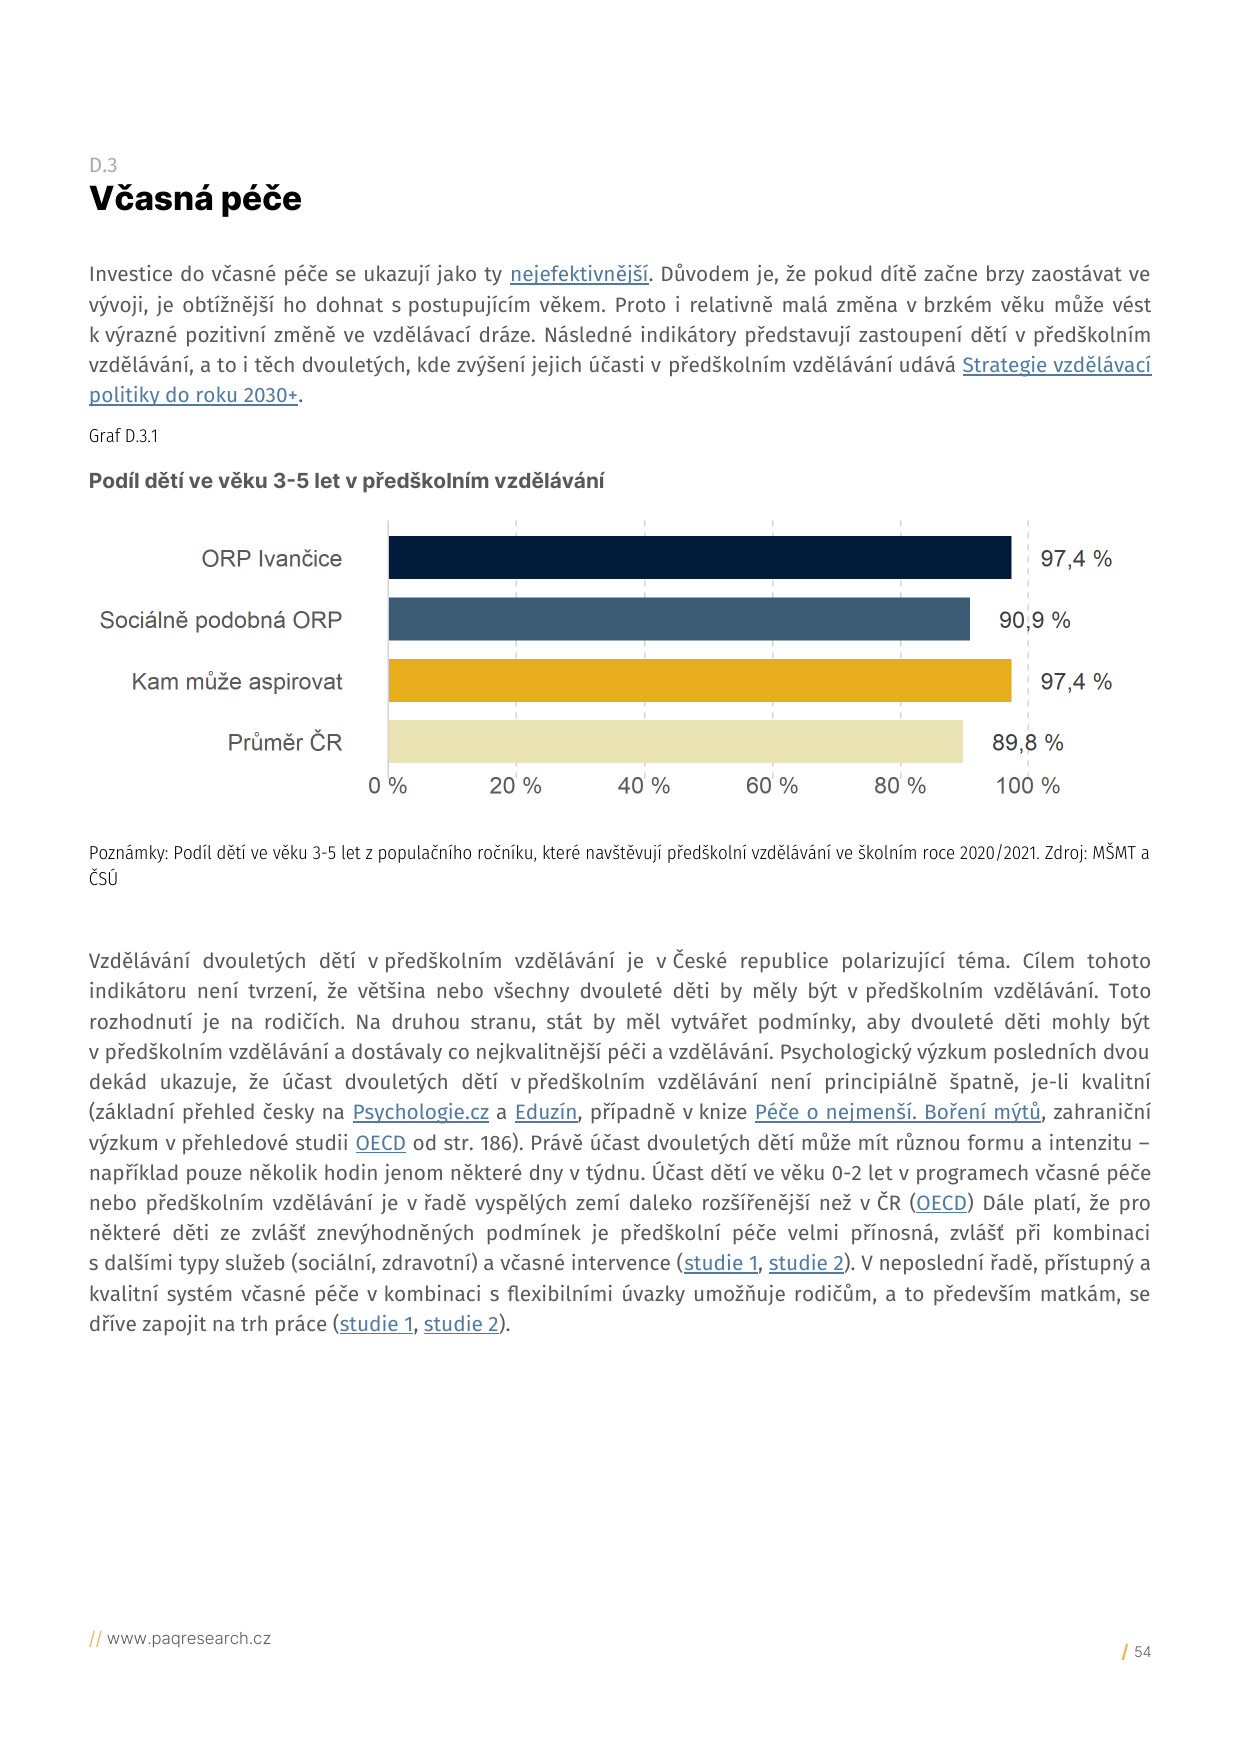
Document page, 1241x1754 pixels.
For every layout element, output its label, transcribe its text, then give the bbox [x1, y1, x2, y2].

text D.3 [89, 148, 1152, 178]
text Graf D.3.1 [89, 425, 1152, 447]
subtitle Včasná péče [89, 178, 1152, 218]
text Investice do včasné péče se ukazují jako ty nejefektivnější. Důvodem je, že pokud dítě začne brzy zaostávat ve vývoji, je obtížnější ho dohnat s postupujícím věkem. Proto i relativně malá změna v brzkém věku může vést k výrazné pozitivní změně ve vzdělávací dráze. Následné indikátory představují zastoupení dětí v předškolním vzdělávání, a to i těch dvouletých, kde zvýšení jejich účasti v předškolním vzdělávání udává Strategie vzdělávací politiky do roku 2030+. [89, 257, 1152, 408]
text Poznámky: Podíl dětí ve věku 3-5 let z populačního ročníku, které navštěvují předškolní vzdělávání ve školním roce 2020/2021. Zdroj: MŠMT a ČSÚ [89, 842, 1152, 890]
picture [88, 493, 1139, 825]
text Podíl dětí ve věku 3-5 let v předškolním vzdělávání [89, 463, 1152, 493]
text Vzdělávání dvouletých dětí v předškolním vzdělávání je v České republice polarizující téma. Cílem tohoto indikátoru není tvrzení, že většina nebo všechny dvouleté děti by měly být v předškolním vzdělávání. Toto rozhodnutí je na rodičích. Na druhou stranu, stát by měl vytvářet podmínky, aby dvouleté děti mohly být v předškolním vzdělávání a dostávaly co nejkvalitnější péči a vzdělávání. Psychologický výzkum posledních dvou dekád ukazuje, že účast dvouletých dětí v předškolním vzdělávání není principiálně špatně, je-li kvalitní (základní přehled česky na Psychologie.cz a Eduzín, případně v knize Péče o nejmenší. Boření mýtů, zahraniční výzkum v přehledové studii OECD od str. 186). Právě účast dvouletých dětí může mít různou formu a intenzitu – například pouze několik hodin jenom některé dny v týdnu. Účast dětí ve věku 0-2 let v programech včasné péče nebo předškolním vzdělávání je v řadě vyspělých zemí daleko rozšířenější než v ČR (OECD) Dále platí, že pro některé děti ze zvlášť znevýhodněných podmínek je předškolní péče velmi přínosná, zvlášť při kombinaci s dalšími typy služeb (sociální, zdravotní) a včasné intervence (studie 1, studie 2). V neposlední řadě, přístupný a kvalitní systém včasné péče v kombinaci s flexibilními úvazky umožňuje rodičům, a to především matkám, se dříve zapojit na trh práce (studie 1, studie 2). [89, 944, 1152, 1337]
